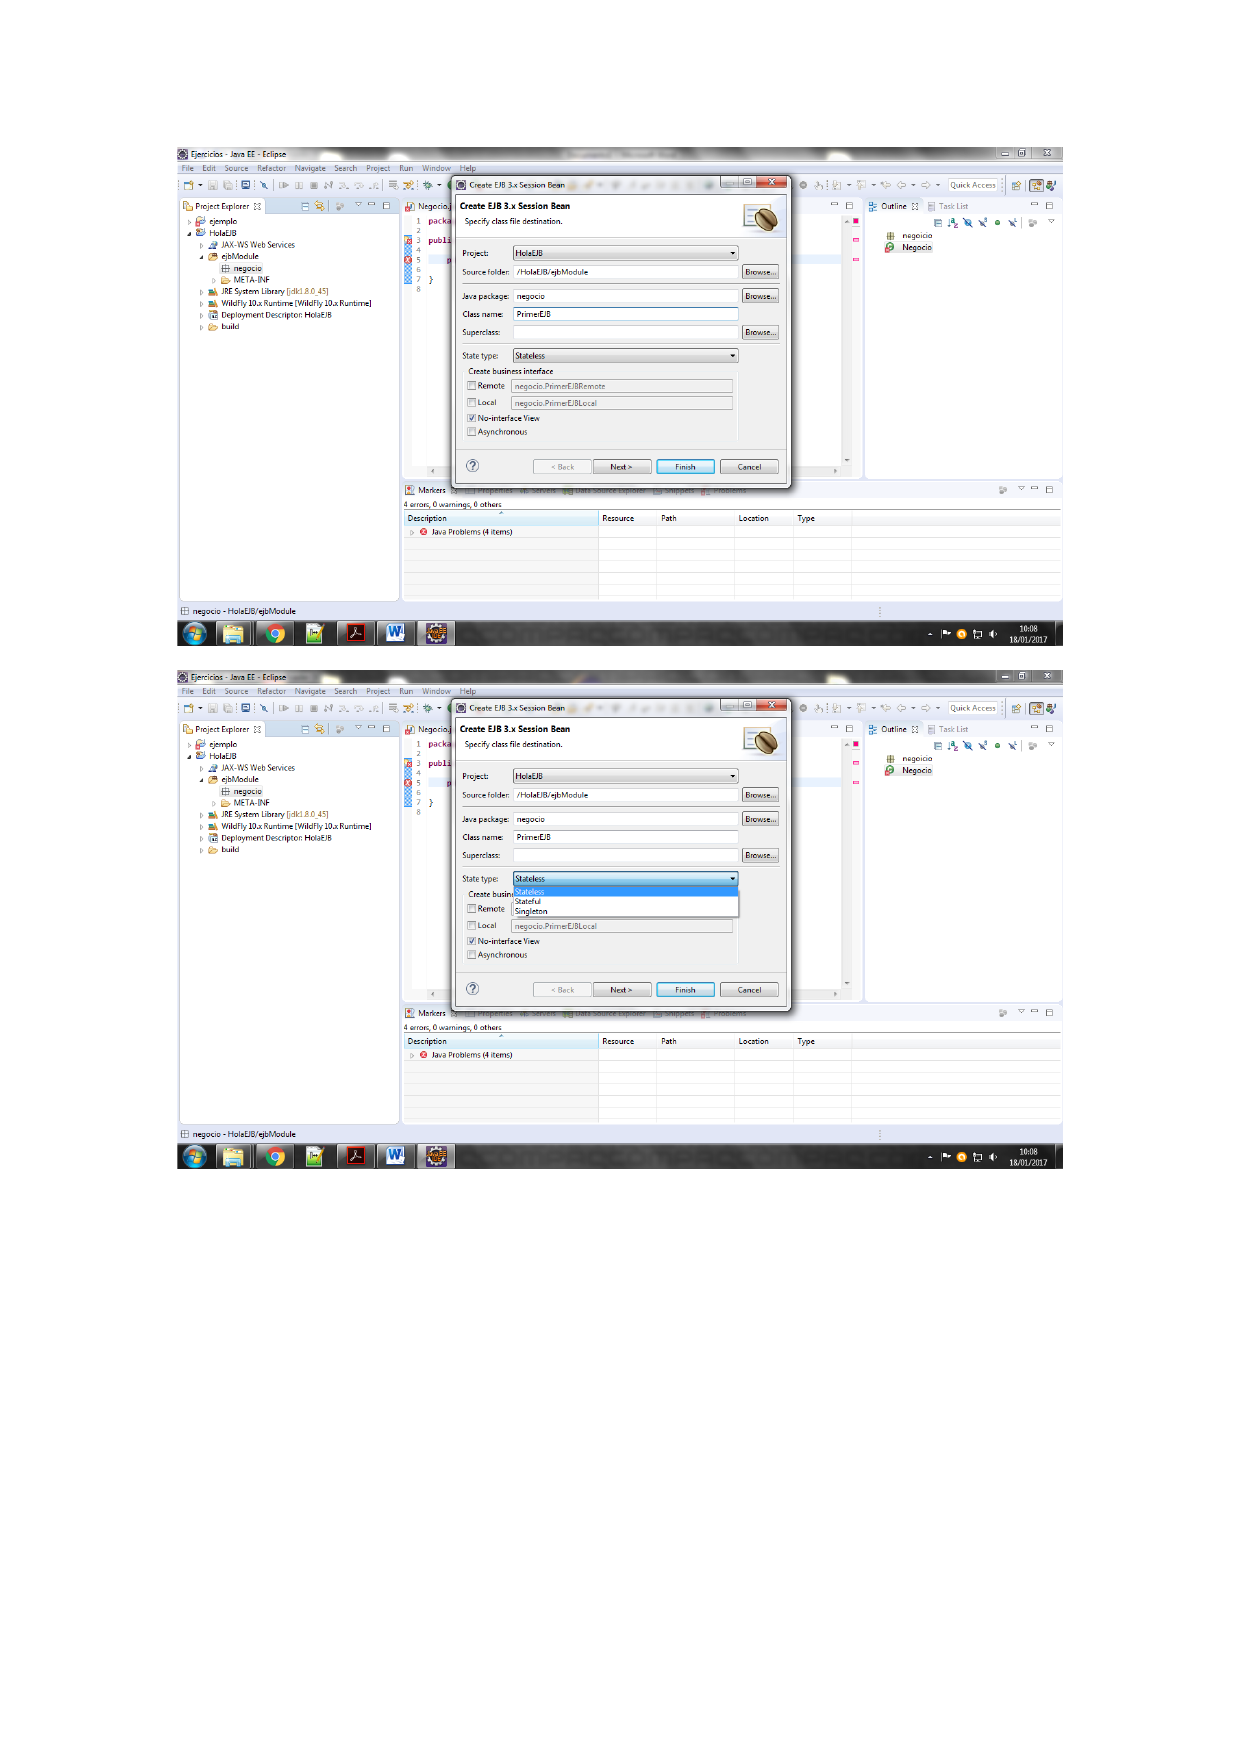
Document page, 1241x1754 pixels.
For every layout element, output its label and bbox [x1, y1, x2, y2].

picture [177, 147, 1063, 646]
picture [177, 670, 1063, 1169]
